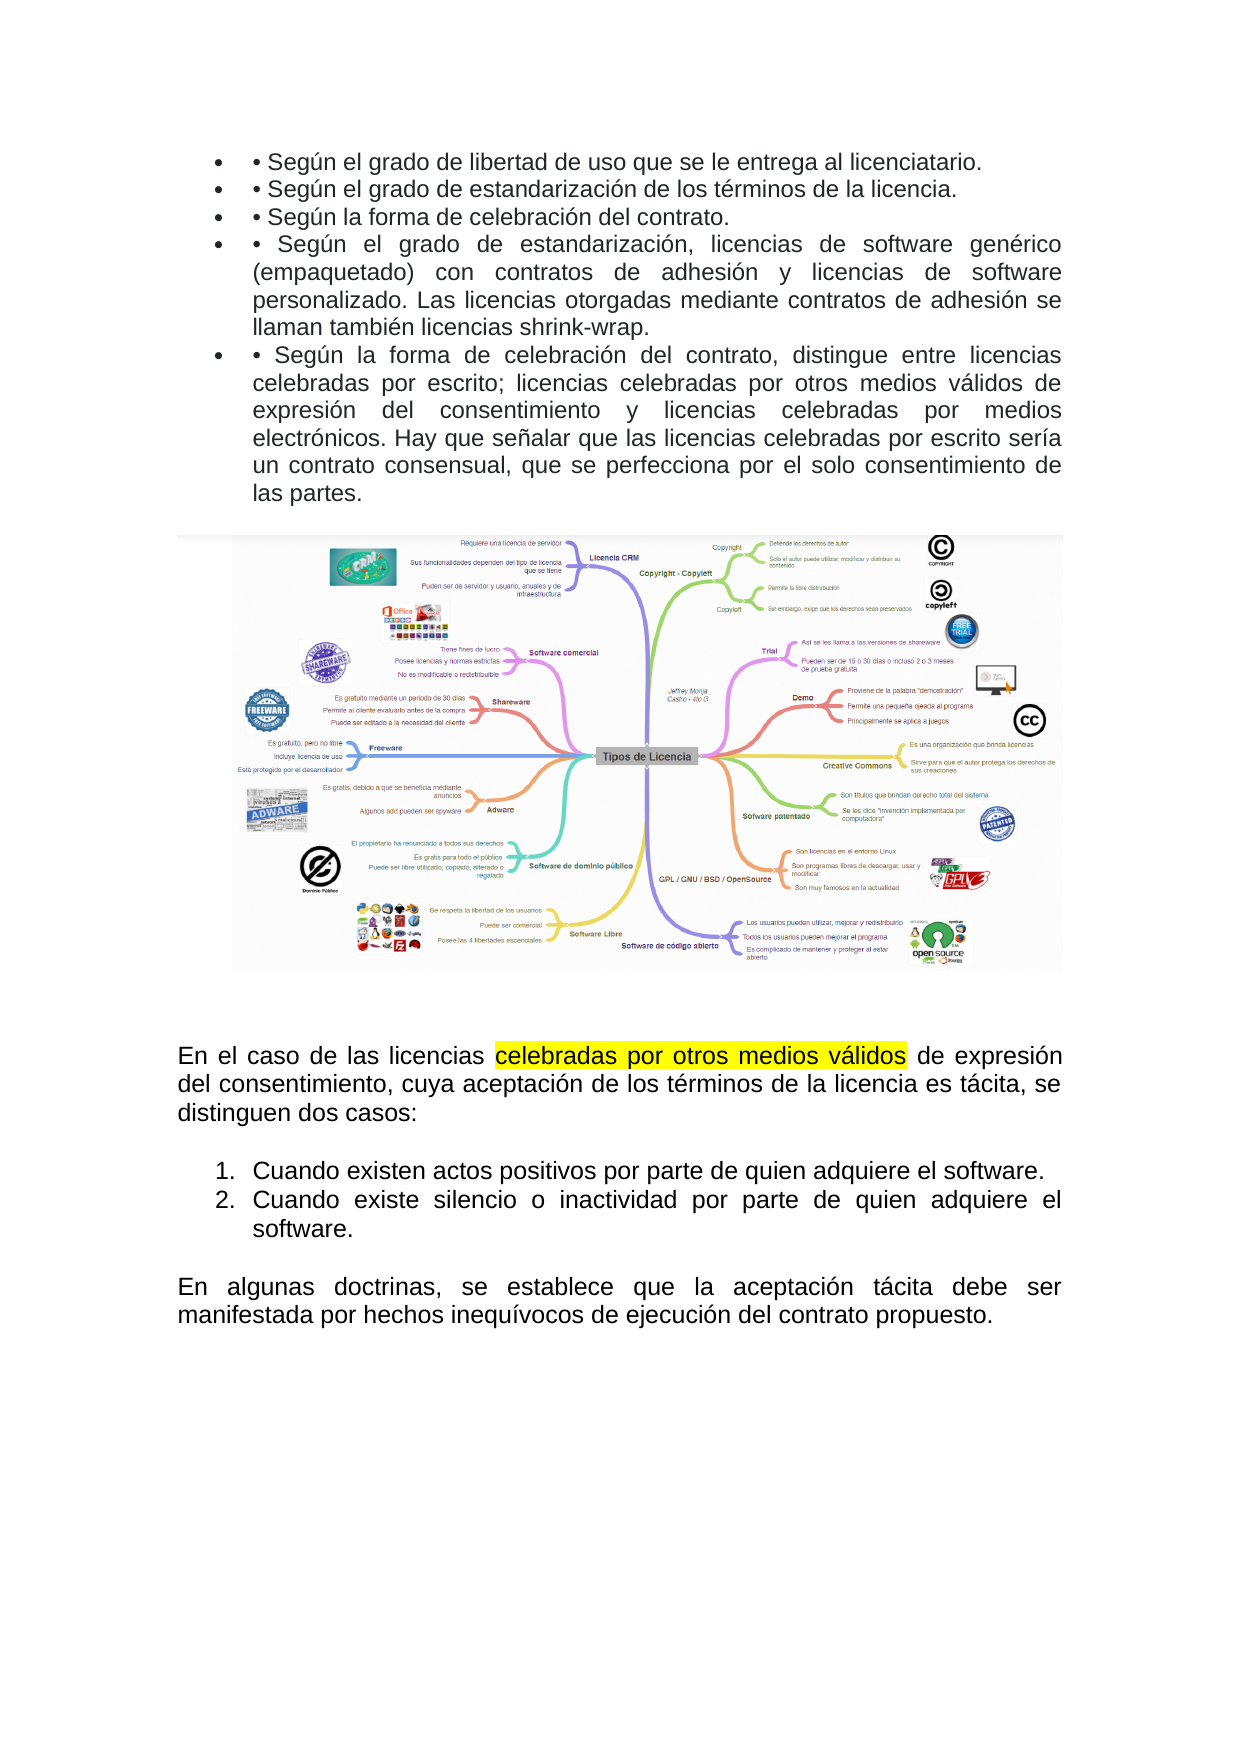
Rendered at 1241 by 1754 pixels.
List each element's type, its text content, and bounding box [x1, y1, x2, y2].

list • Según la forma de celebración del contrato, distingue entre licencias celebradas por escrito; licencias celebradas por otros medios válidos de expresión del consentimiento y licencias celebradas por medios electrónicos. Hay que señalar que las licencias celebradas por escrito sería un contrato consensual, que se perfecciona por el solo consentimiento de las partes. [215, 341, 1063, 506]
list • Según el grado de estandarización, licencias de software genérico (empaquetado) con contratos de adhesión y licencias de software personalizado. Las licencias otorgadas mediante contratos de adhesión se llaman también licencias shrink-wrap. [215, 230, 1063, 341]
list • Según el grado de libertad de uso que se le entrega al licenciatario. [215, 148, 1063, 175]
text En el caso de las licencias celebradas por otros medios válidos de expresión del consentimiento, cuya aceptación de los términos de la licencia es tácita, se distinguen dos casos: [177, 1041, 1063, 1127]
list • Según el grado de estandarización de los términos de la licencia. [215, 175, 1063, 203]
picture [177, 535, 1063, 975]
list Cuando existen actos positivos por parte de quien adquiere el software. [215, 1156, 1063, 1185]
list • Según la forma de celebración del contrato. [215, 203, 1063, 230]
list Cuando existe silencio o inactividad por parte de quien adquiere el software. [215, 1185, 1063, 1242]
text En algunas doctrinas, se establece que la aceptación tácita debe ser manifestada por hechos inequívocos de ejecución del contrato propuesto. [177, 1272, 1063, 1329]
